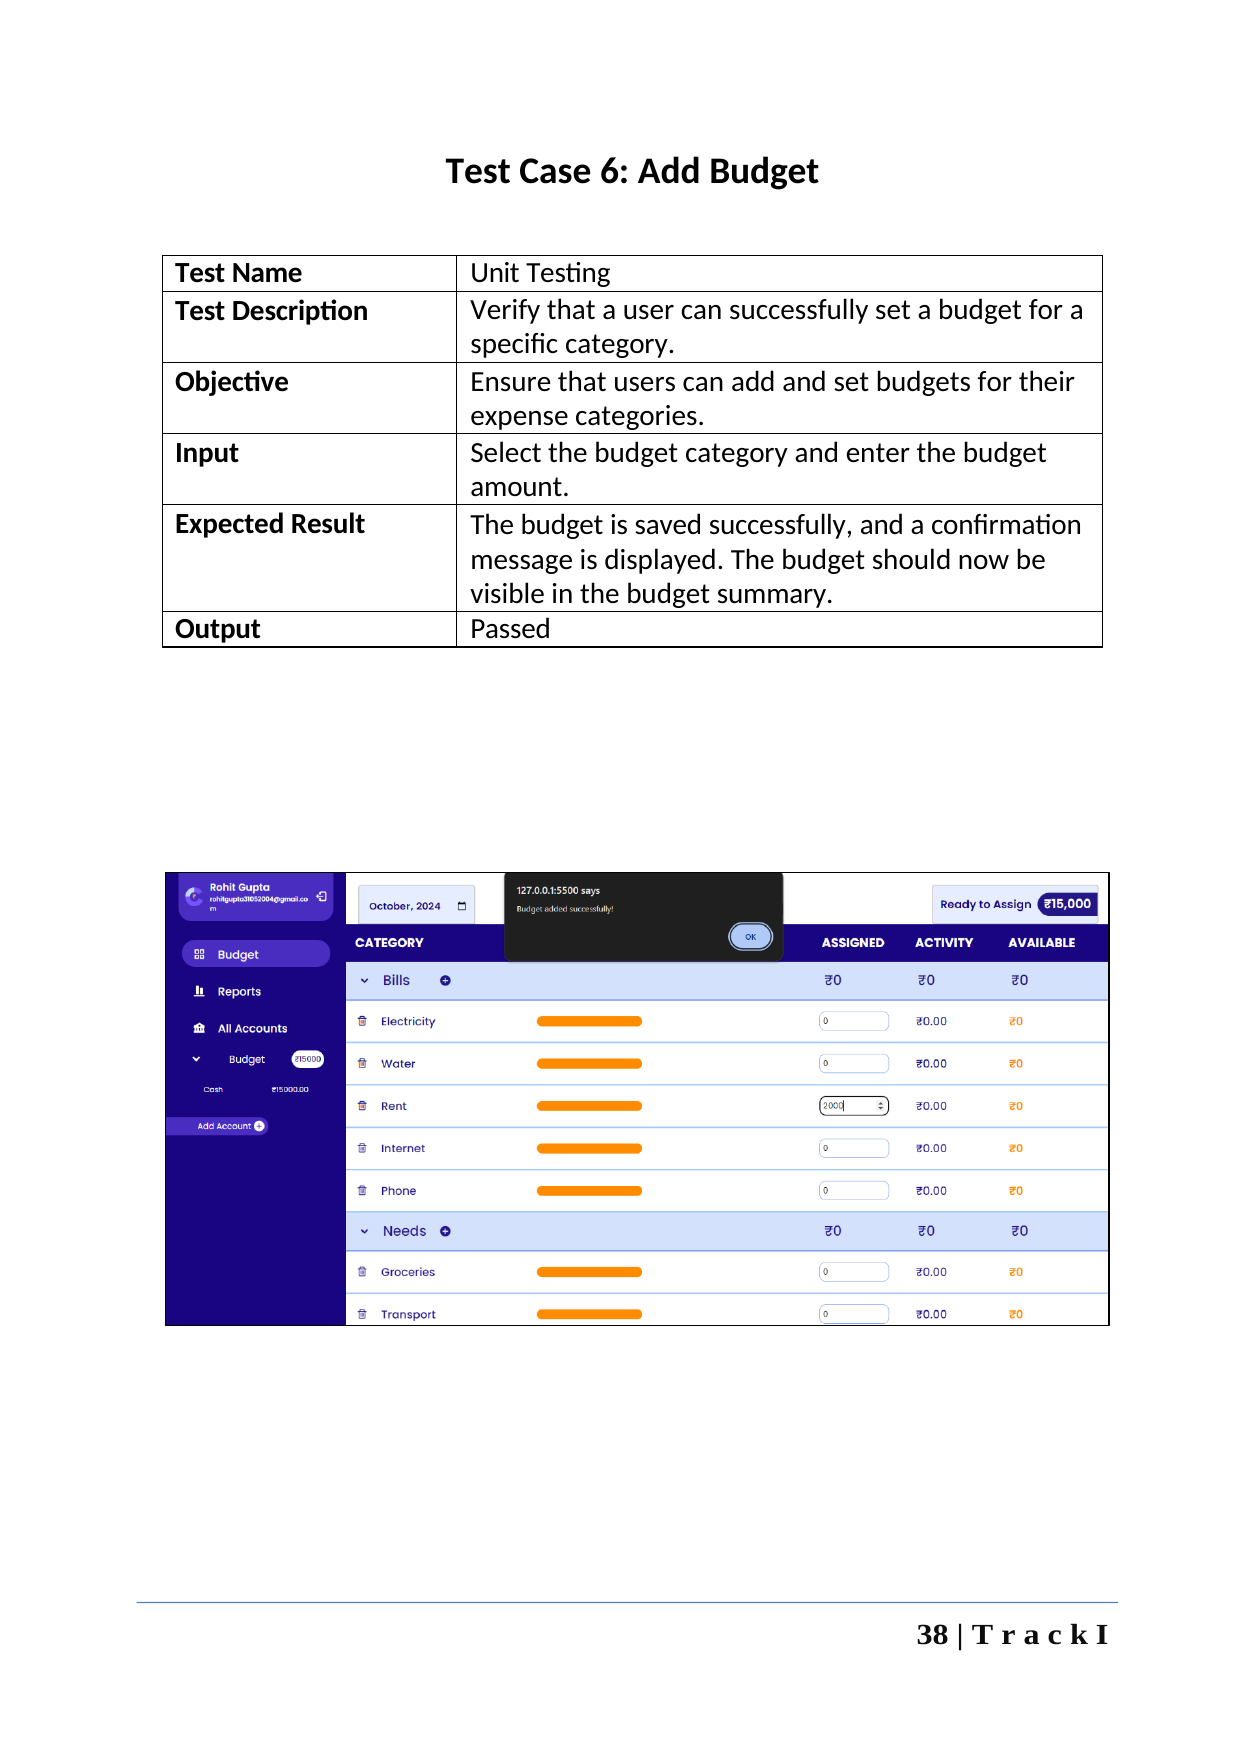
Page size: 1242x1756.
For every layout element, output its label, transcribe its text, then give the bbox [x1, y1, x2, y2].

table_header Test Name [163, 256, 456, 291]
table_cell Select the budget category and enter the budget amount. [457, 434, 1102, 504]
table_header Unit Testing [457, 256, 1102, 291]
table_cell The budget is saved successfully, and a confirmation message is displayed. The budget should now be visible in the budget summary. [457, 505, 1102, 611]
picture [166, 873, 1108, 1325]
text Test Case 6: Add Budget [151, 147, 1113, 193]
table_cell Test Description [163, 292, 456, 362]
table_cell Objective [163, 363, 456, 433]
table_cell Passed [457, 612, 1102, 646]
table_cell Expected Result [163, 505, 456, 611]
table_cell Input [163, 434, 456, 504]
table_cell Verify that a user can successfully set a budget for a specific category. [457, 292, 1102, 362]
table_cell Ensure that users can add and set budgets for their expense categories. [457, 363, 1102, 433]
table_cell Output [163, 612, 456, 646]
